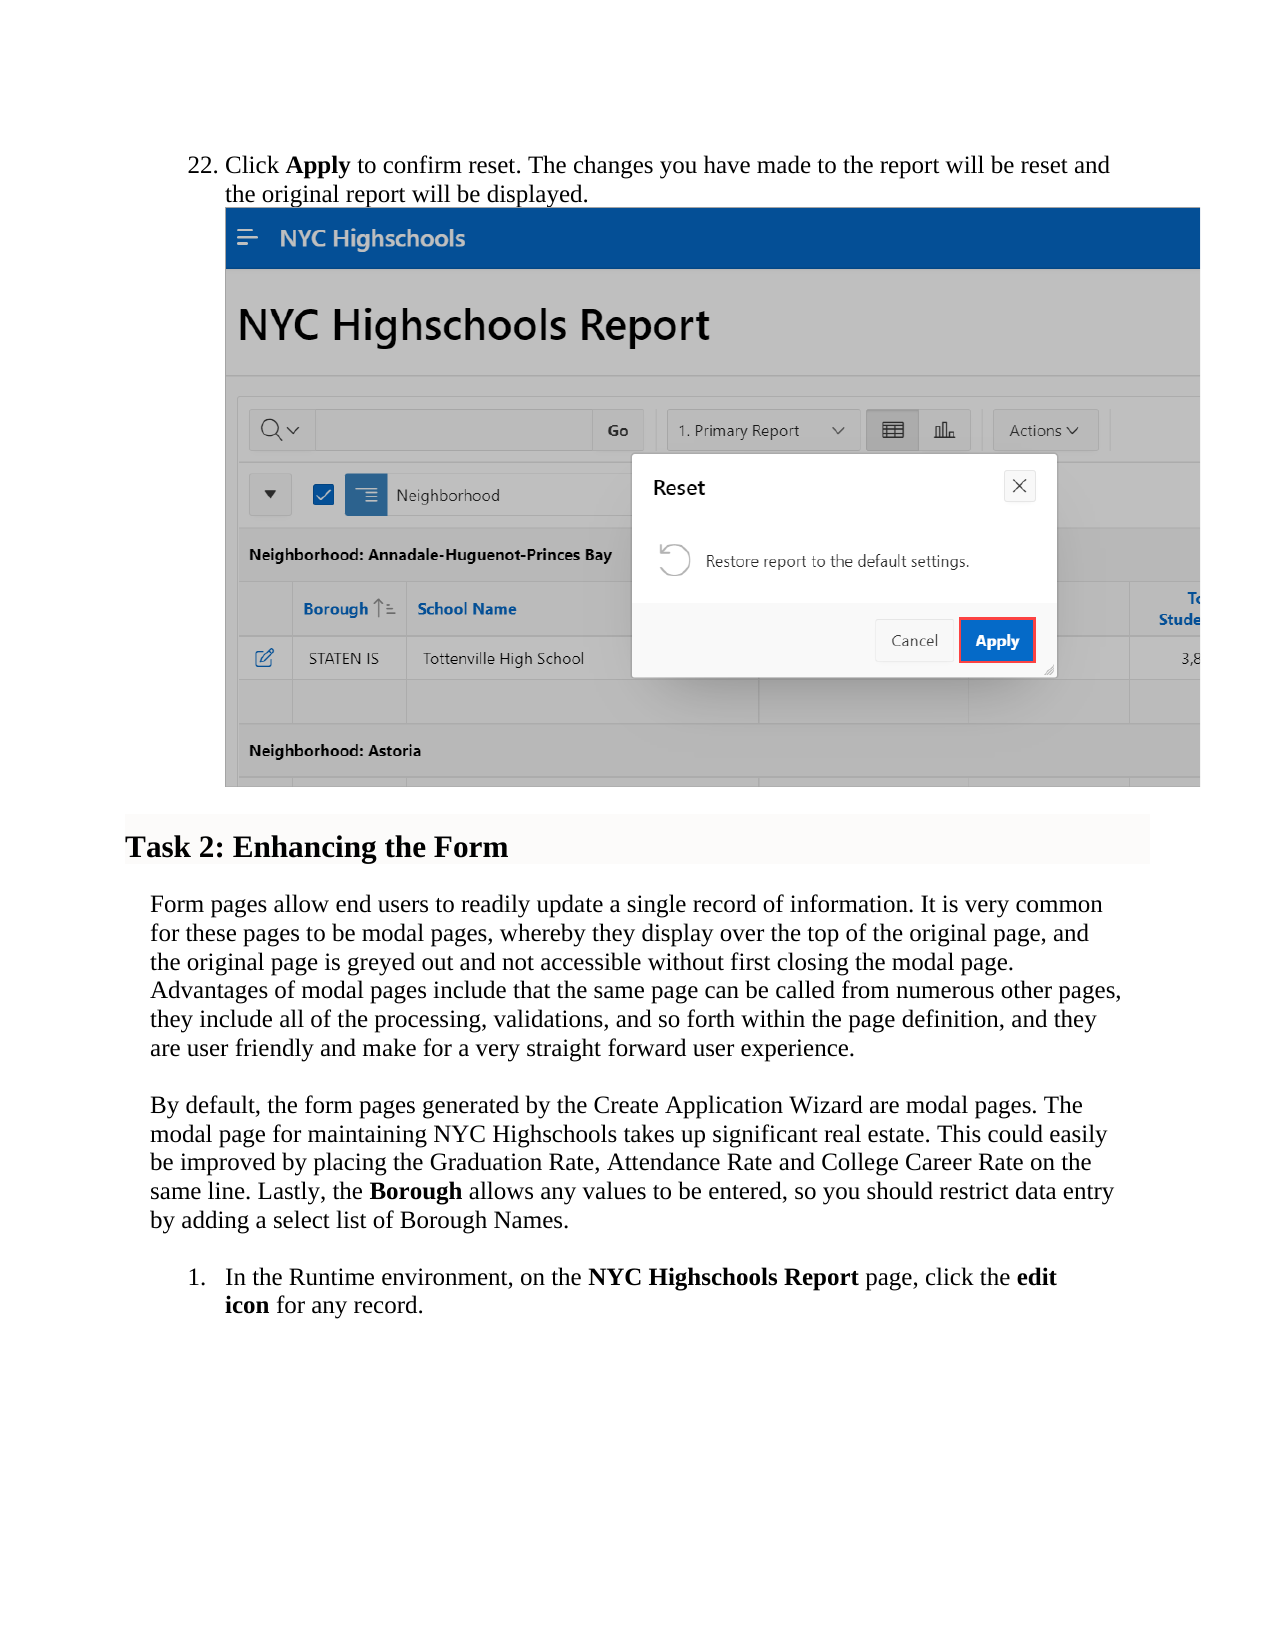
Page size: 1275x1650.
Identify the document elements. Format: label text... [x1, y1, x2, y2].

text Task 2: Enhancing the Form [125, 814, 1150, 864]
picture [225, 207, 1200, 787]
text Form pages allow end users to readily update a single record of information. It is very common for these pages to be modal pages, whereby they display over the top of the original page, and the original page is greyed out and not accessible without first closing the modal page. Advantages of modal pages include that the same page can be called from numerous other pages, they include all of the processing, validations, and so forth within the page definition, and they are user friendly and make for a very straight forward user experience. [150, 889, 1125, 1062]
list In the Runtime environment, on the NYC Highschools Report page, click the edit icon for any record. [187, 1262, 1125, 1319]
text By default, the form pages generated by the Create Application Wizard are modal pages. The modal page for maintaining NYC Highschools takes up significant real estate. This could easily be improved by placing the Graduation Rate, Attendance Rate and College Career Rate on the same line. Lastly, the Borough allows any values to be entered, so you should restrict data entry by adding a select list of Borough Names. [150, 1090, 1125, 1234]
